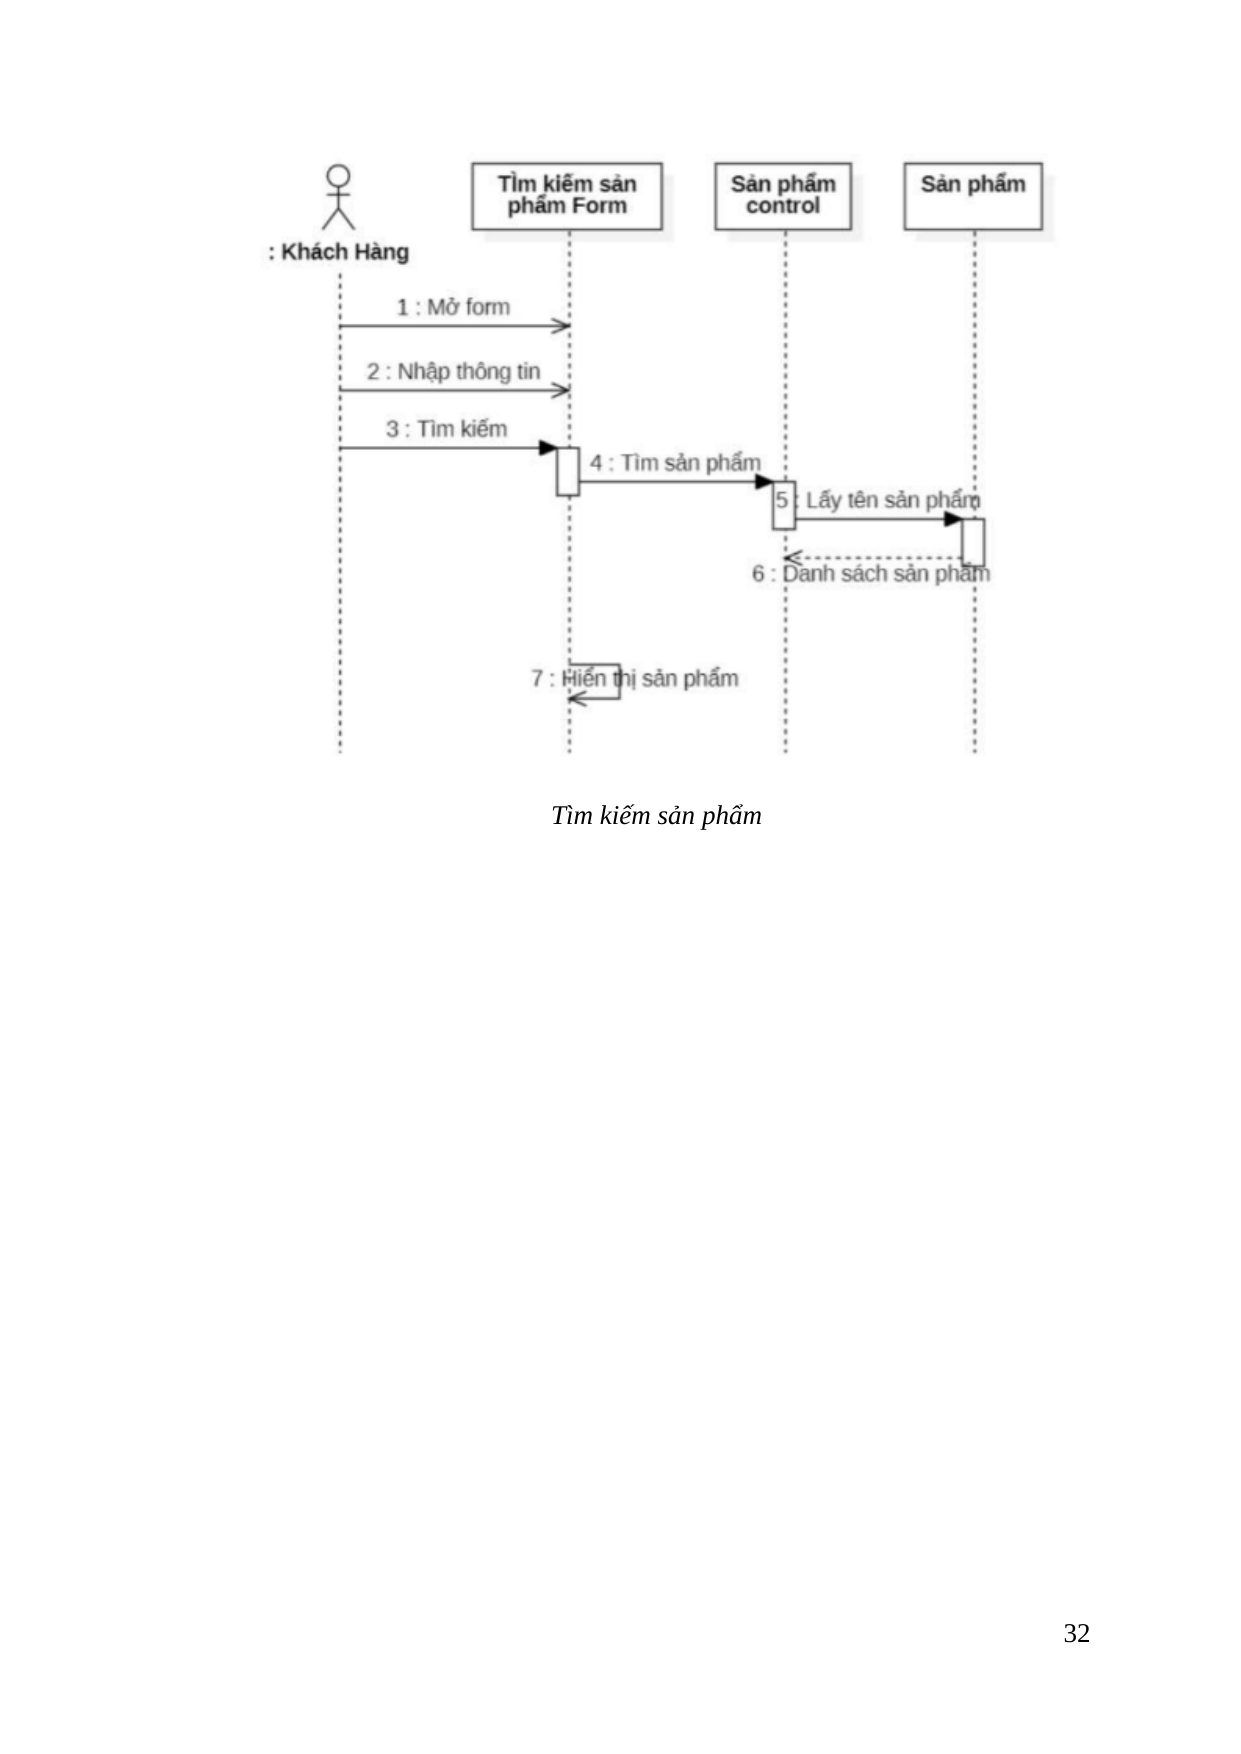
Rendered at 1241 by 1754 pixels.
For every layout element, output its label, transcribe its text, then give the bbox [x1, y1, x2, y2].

text Tìm kiếm sản phẩm [225, 799, 1090, 830]
picture [252, 150, 1064, 774]
